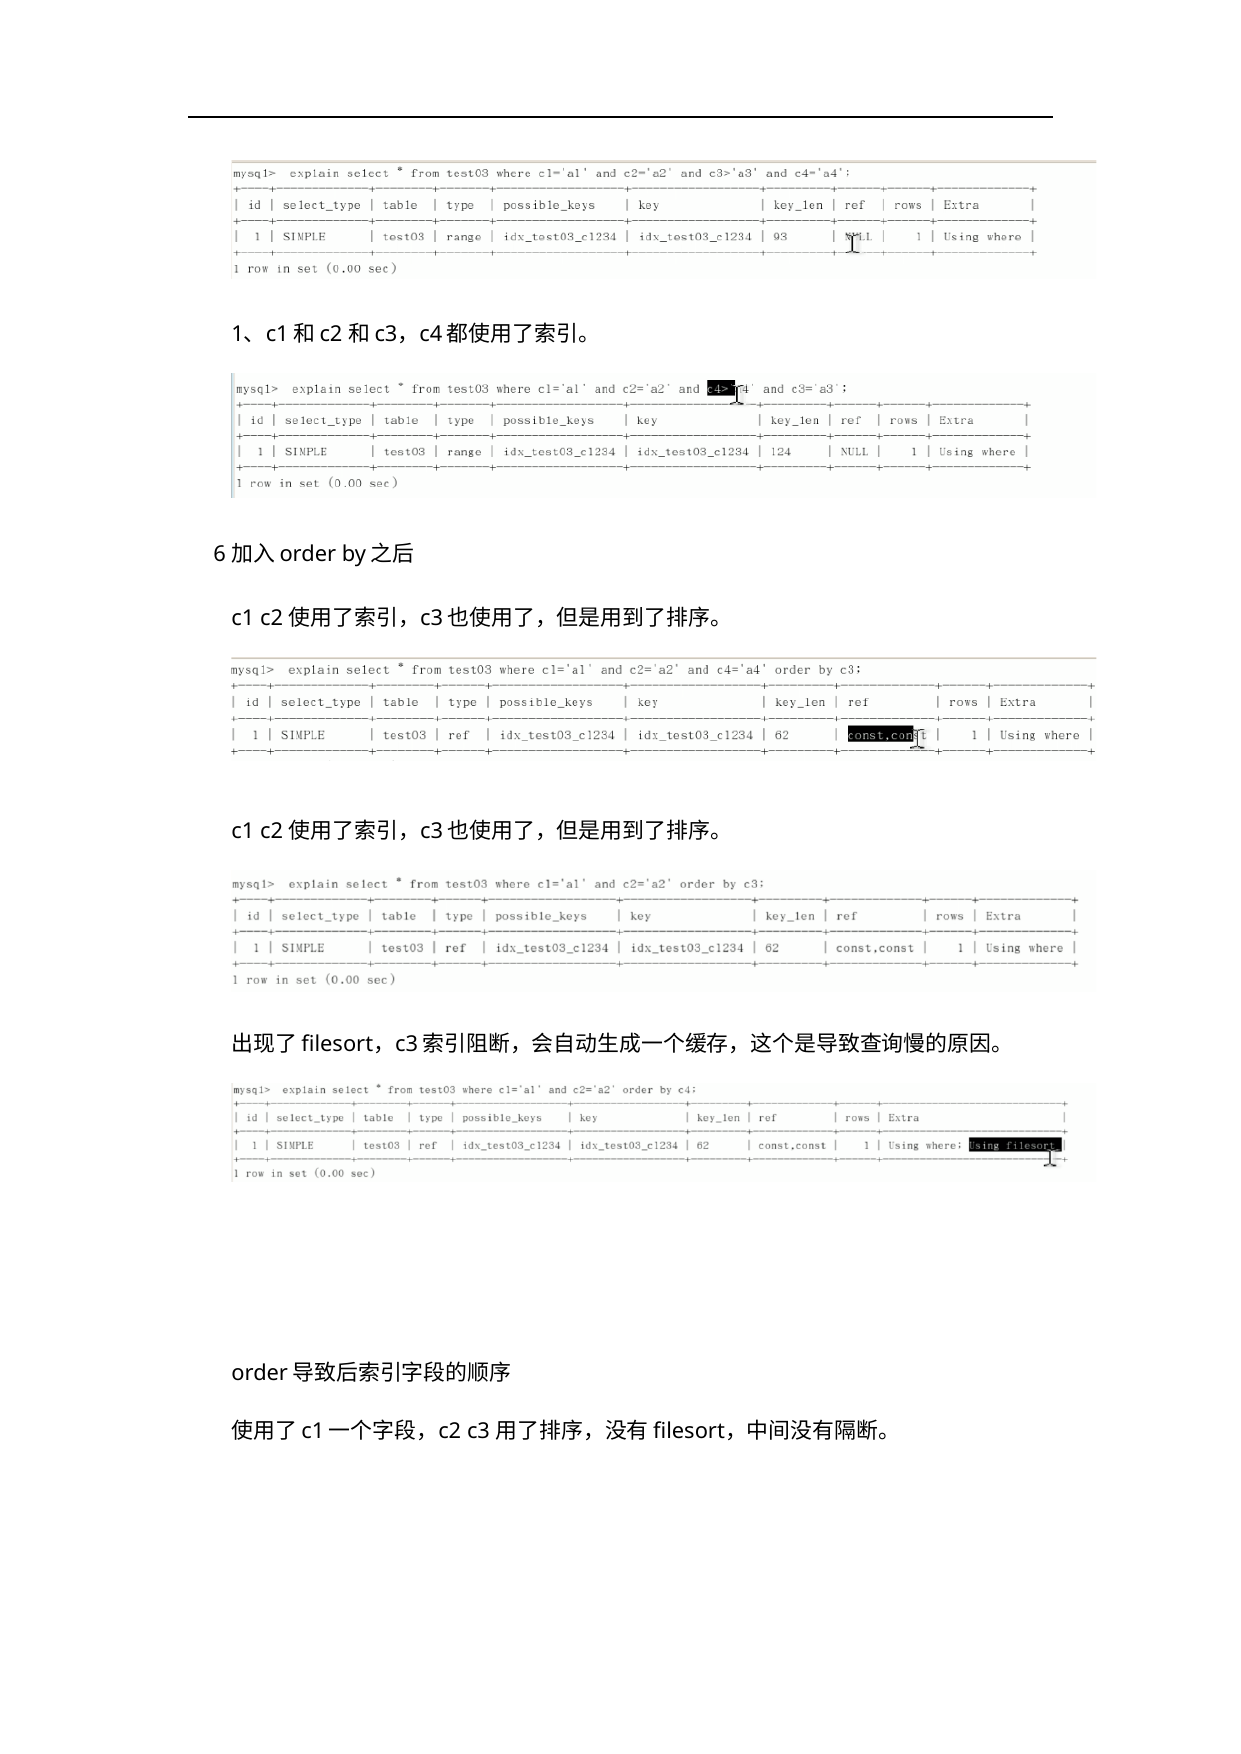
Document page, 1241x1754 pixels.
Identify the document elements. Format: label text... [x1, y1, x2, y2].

text 1、c1和c2 和c3，c4都使用了索引。 [187, 316, 1053, 348]
text c1 c2 使用了索引，c3也使用了，但是用到了排序。 [187, 599, 1053, 632]
picture [231, 373, 1097, 498]
picture [231, 870, 1097, 992]
picture [231, 160, 1097, 279]
picture [231, 1083, 1097, 1182]
subtitle 加入order by之后 [187, 535, 1053, 568]
text 使用了c1一个字段，c2 c3 用了排序，没有filesort，中间没有隔断。 [187, 1413, 1053, 1445]
text c1 c2 使用了索引，c3也使用了，但是用到了排序。 [187, 813, 1053, 845]
text order导致后索引字段的顺序 [187, 1354, 1053, 1387]
text 出现了filesort，c3索引阻断，会自动生成一个缓存，这个是导致查询慢的原因。 [187, 1026, 1053, 1058]
picture [231, 657, 1097, 761]
